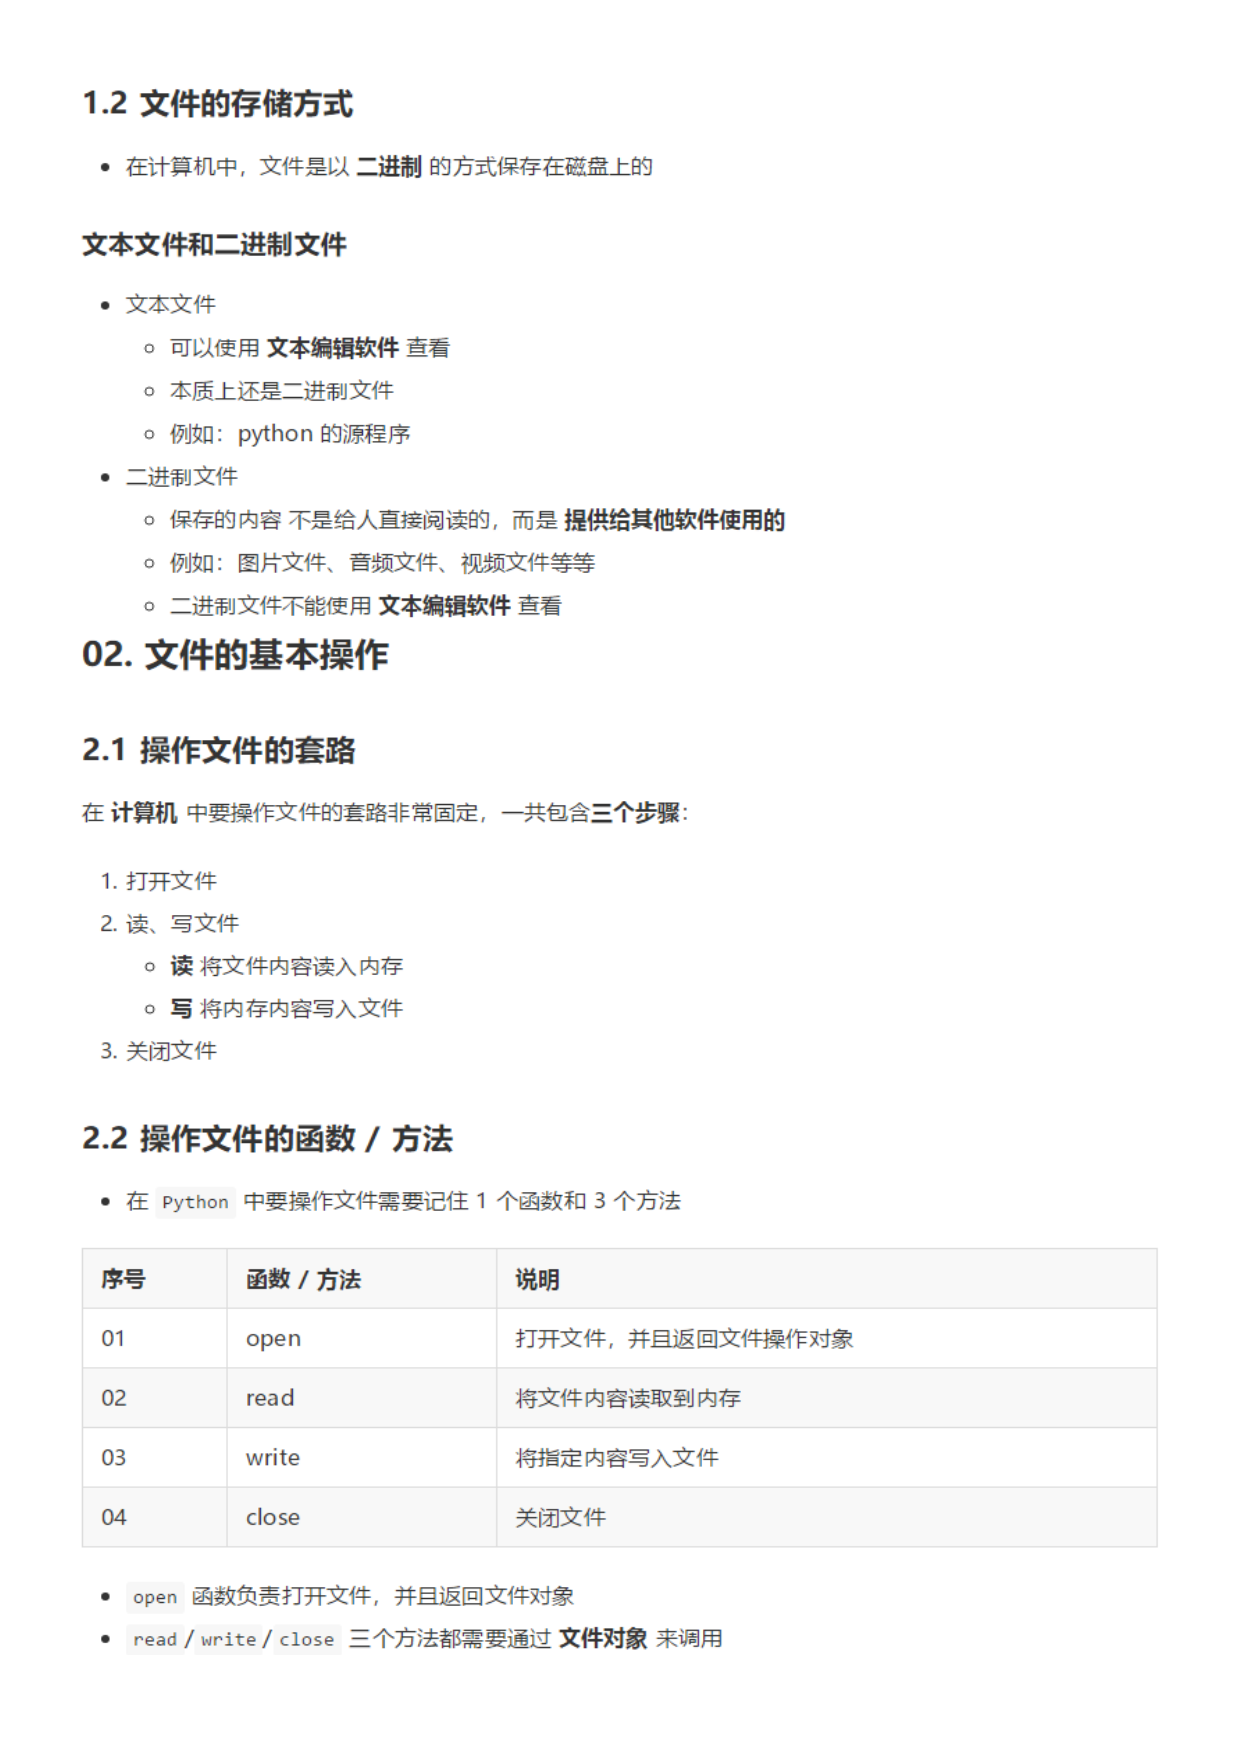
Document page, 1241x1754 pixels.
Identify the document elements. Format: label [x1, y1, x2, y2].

picture [75, 80, 1165, 624]
picture [75, 633, 1165, 1655]
